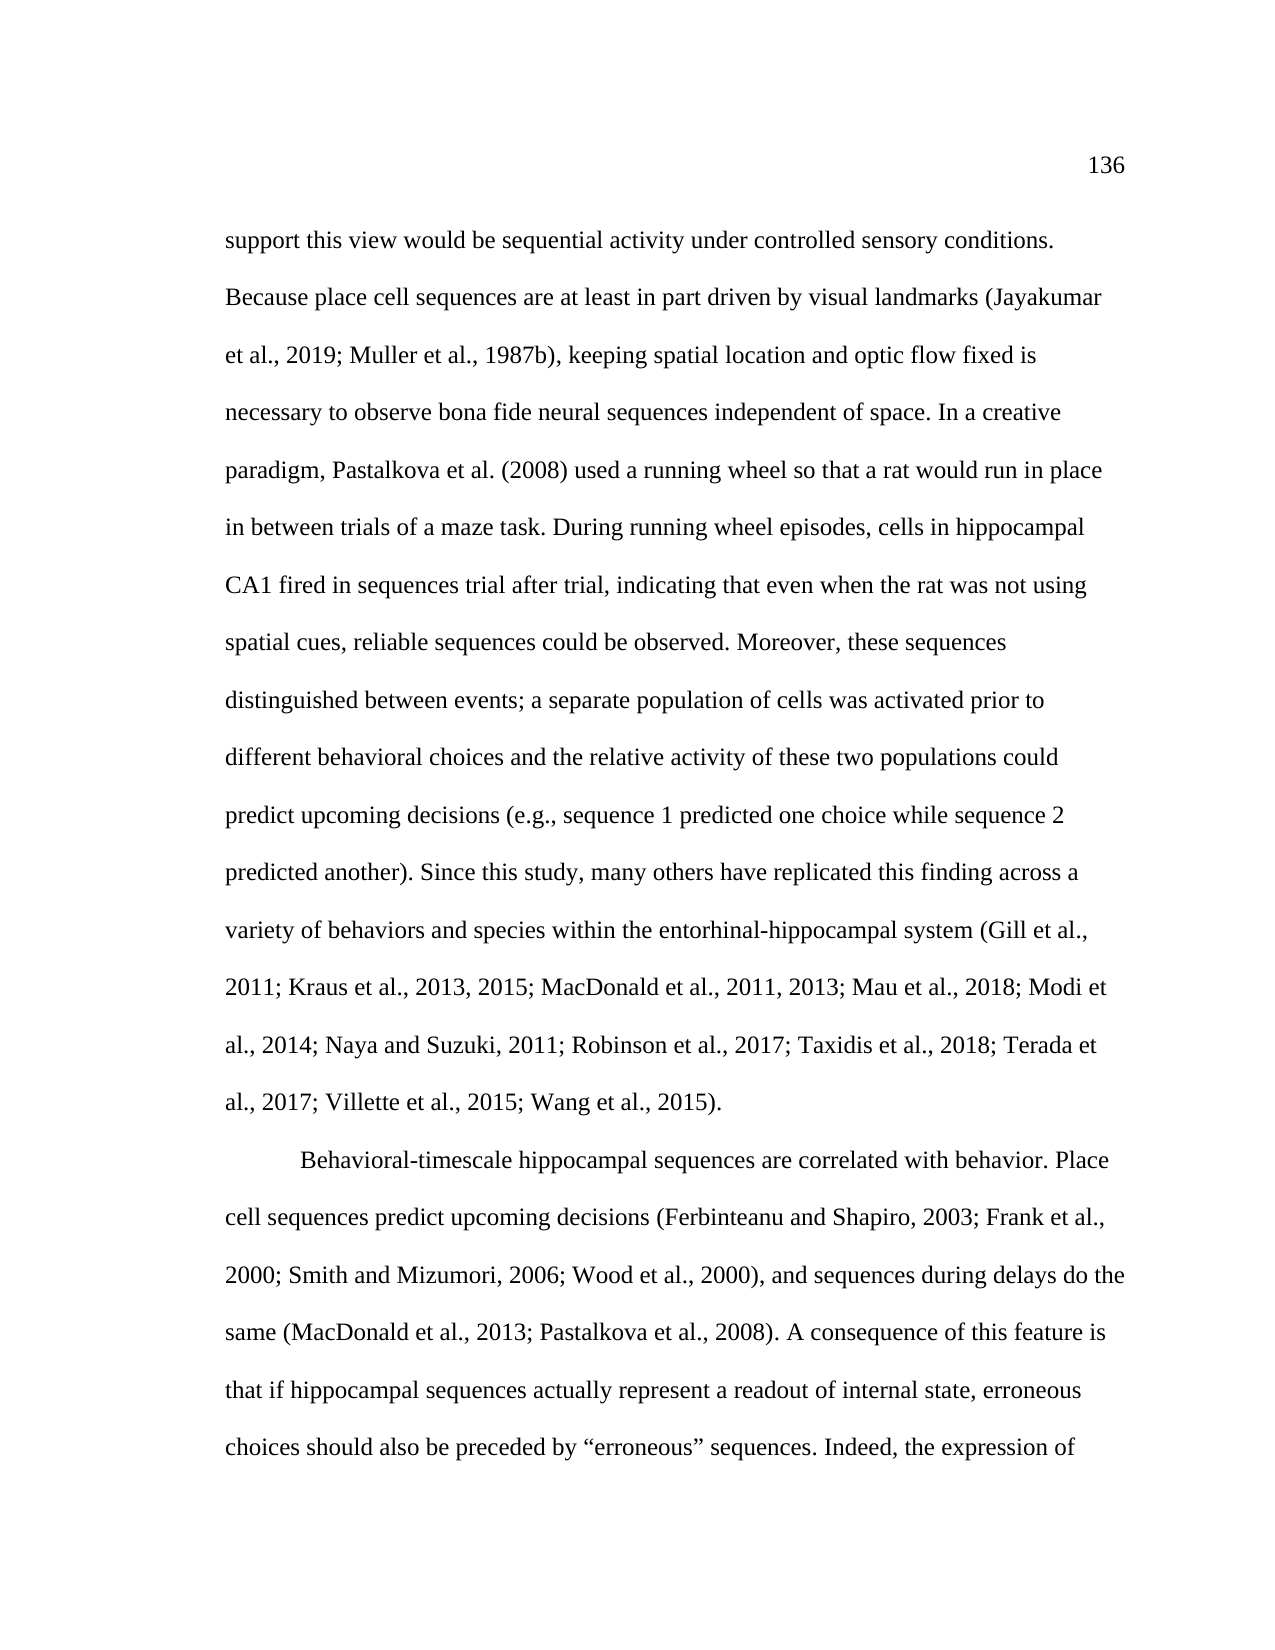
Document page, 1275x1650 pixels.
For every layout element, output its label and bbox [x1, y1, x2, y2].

text [225, 225, 1125, 1116]
text [225, 1145, 1125, 1461]
